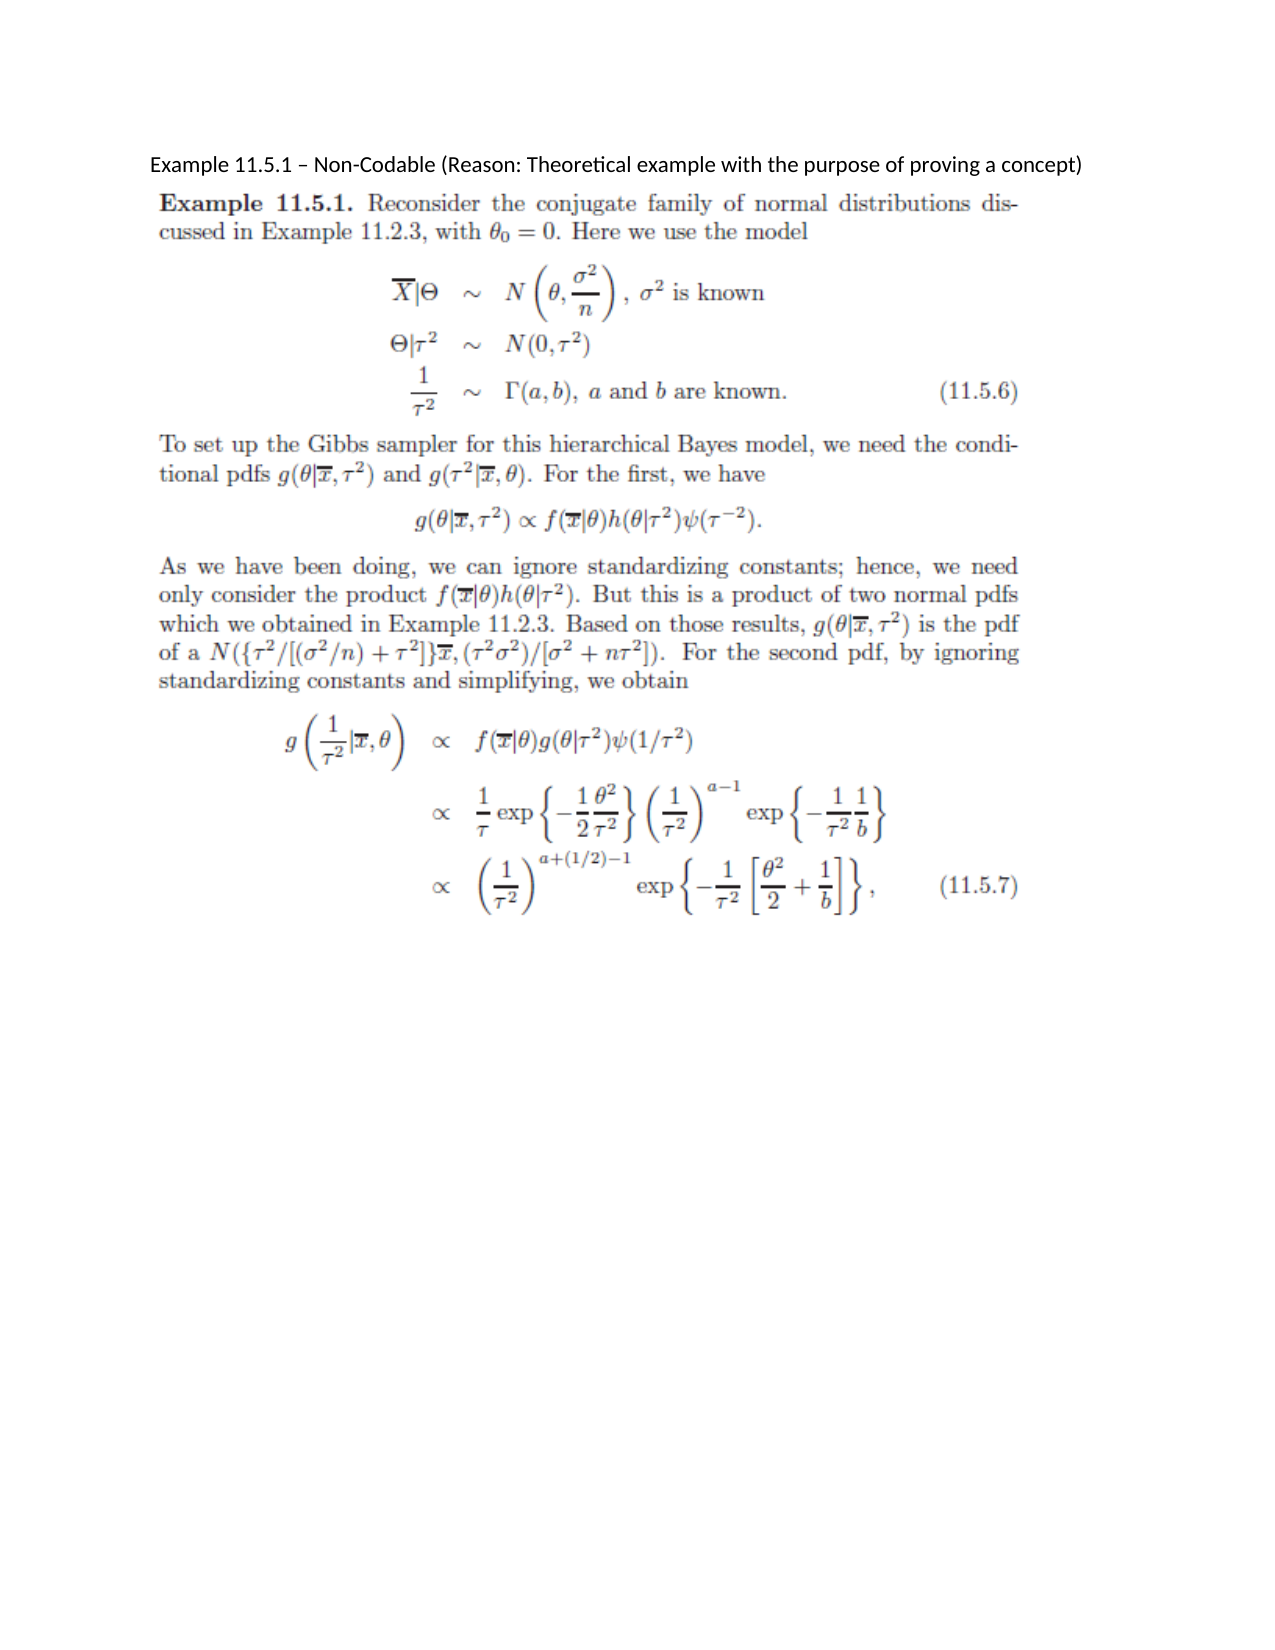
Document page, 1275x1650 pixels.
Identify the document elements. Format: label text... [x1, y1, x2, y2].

picture [150, 180, 1047, 923]
